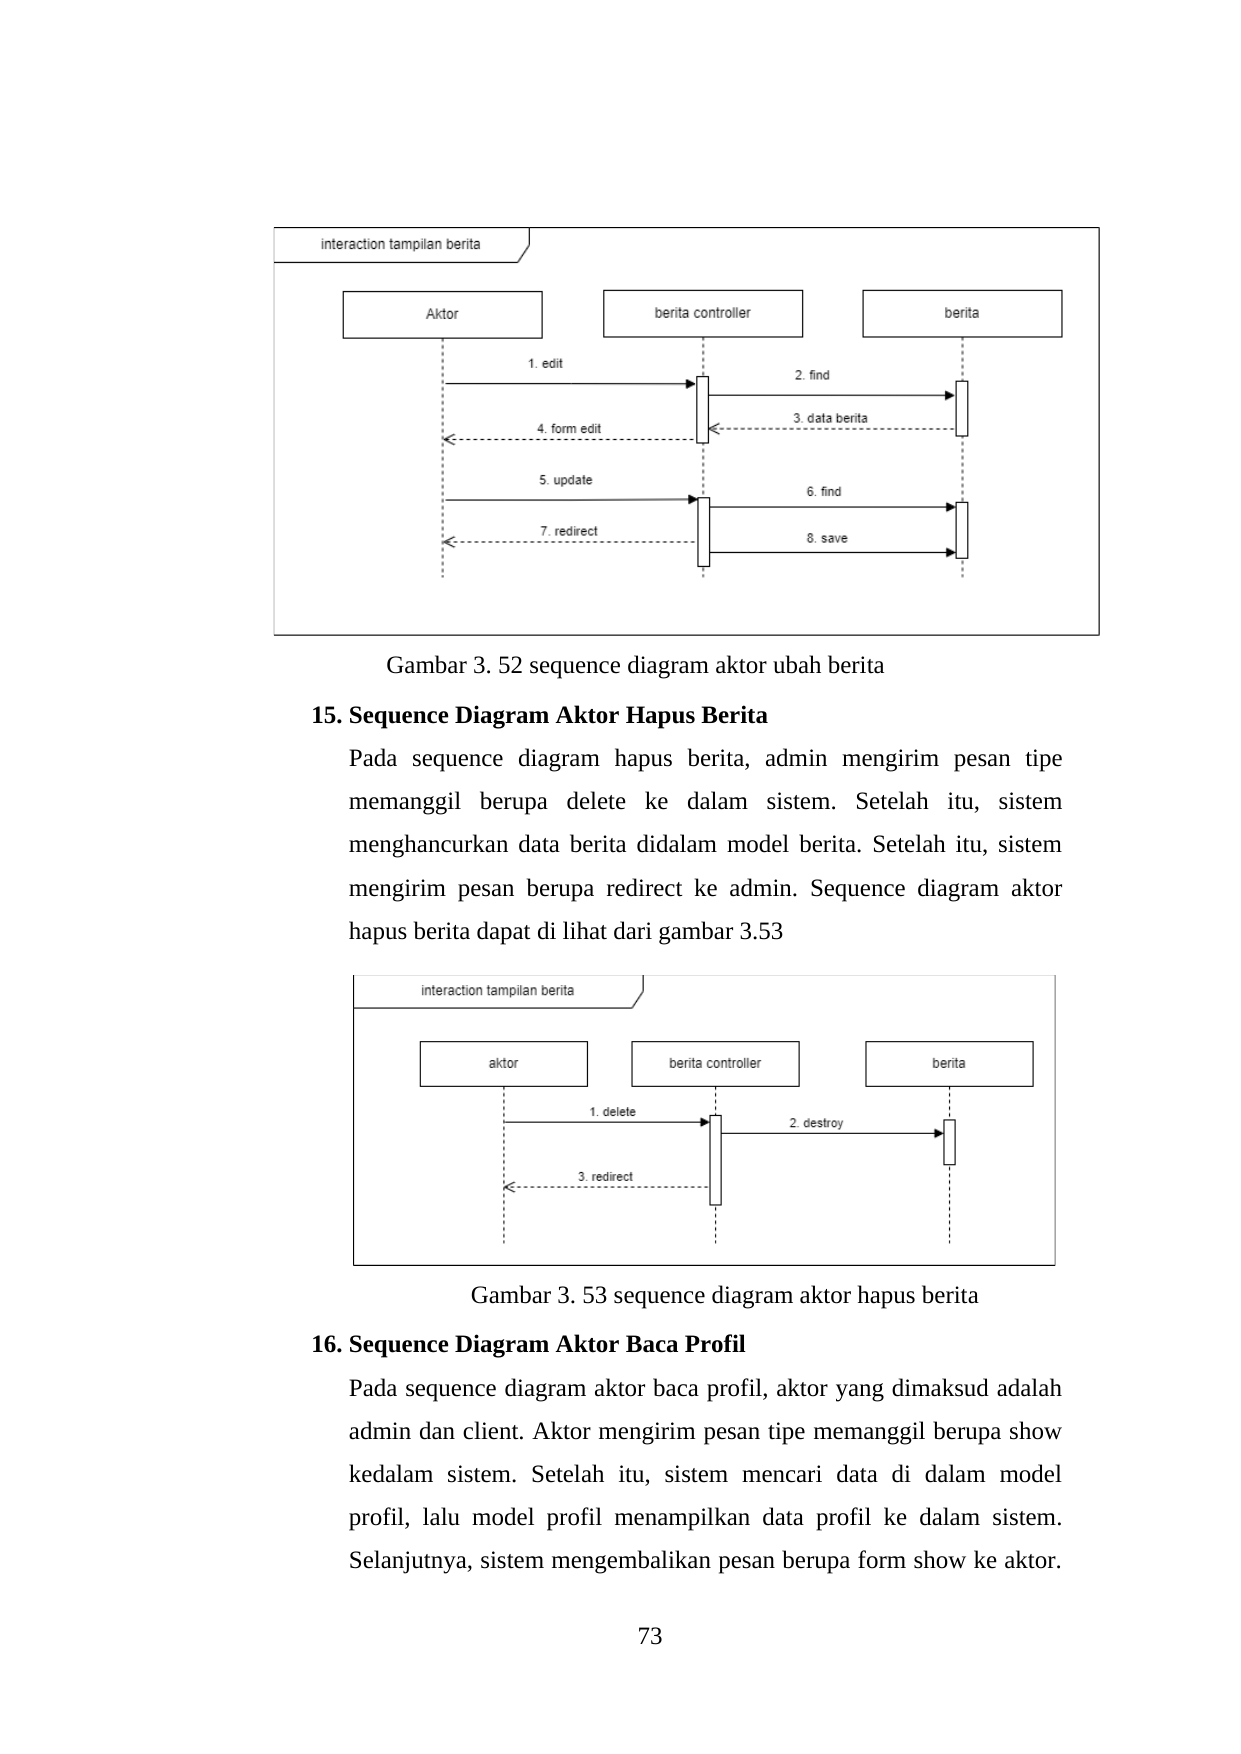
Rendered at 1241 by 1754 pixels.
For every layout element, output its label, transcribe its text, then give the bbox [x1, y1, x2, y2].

list Pada sequence diagram hapus berita, admin mengirim pesan tipe memanggil berupa delete ke dalam sistem. Setelah itu, sistem menghancurkan data berita didalam model berita. Setelah itu, sistem mengirim pesan berupa redirect ke admin. Sequence diagram aktor hapus berita dapat di lihat dari gambar 3.53 [349, 743, 1063, 944]
picture [353, 975, 1056, 1266]
list Sequence Diagram Aktor Hapus Berita [311, 700, 1063, 729]
picture [273, 227, 1101, 637]
text Gambar 3. 52 sequence diagram aktor ubah berita [311, 637, 1063, 679]
list Sequence Diagram Aktor Baca Profil [311, 1329, 1063, 1358]
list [349, 1373, 1063, 1574]
